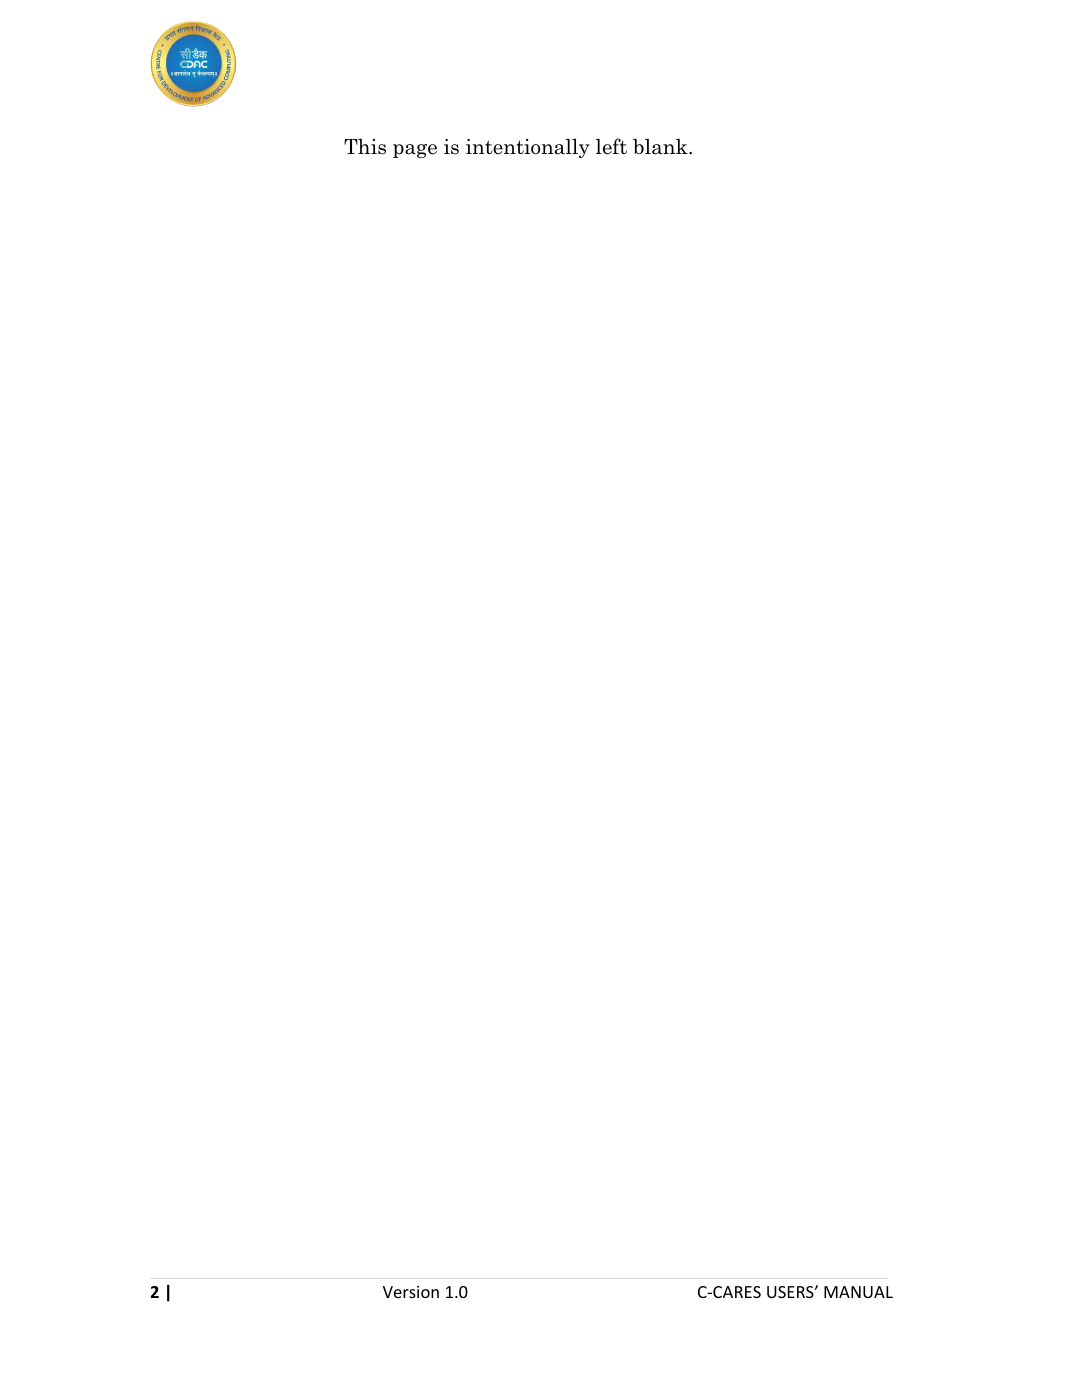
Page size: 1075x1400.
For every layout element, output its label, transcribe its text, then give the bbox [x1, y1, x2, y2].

text This page is intentionally left blank. [150, 134, 888, 159]
picture [150, 21, 238, 109]
